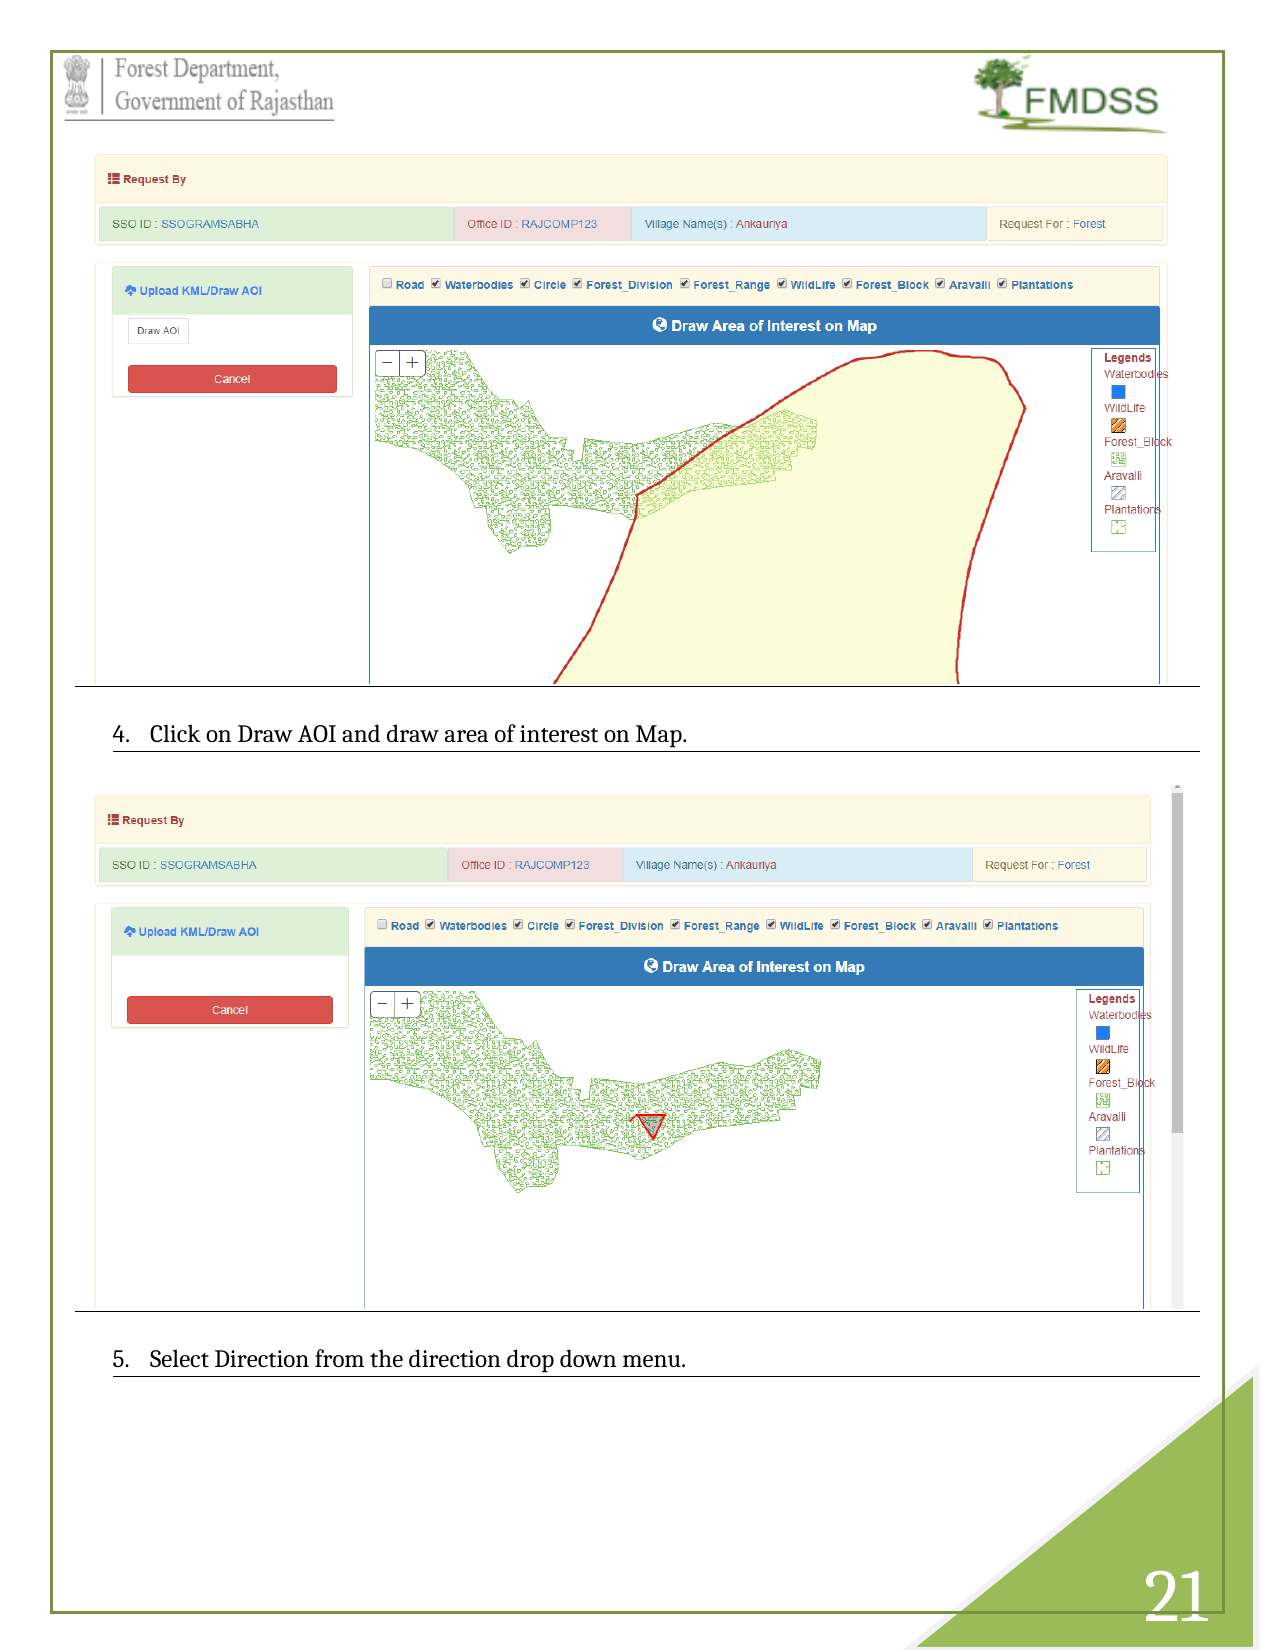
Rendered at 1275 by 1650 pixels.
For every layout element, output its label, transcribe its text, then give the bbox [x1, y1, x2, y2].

list Select Direction from the direction drop down menu. [112, 1345, 1200, 1377]
picture [55, 53, 351, 121]
picture [75, 785, 1184, 1309]
list Click on Draw AOI and draw area of interest on Map. [112, 720, 1200, 752]
picture [75, 53, 1183, 684]
